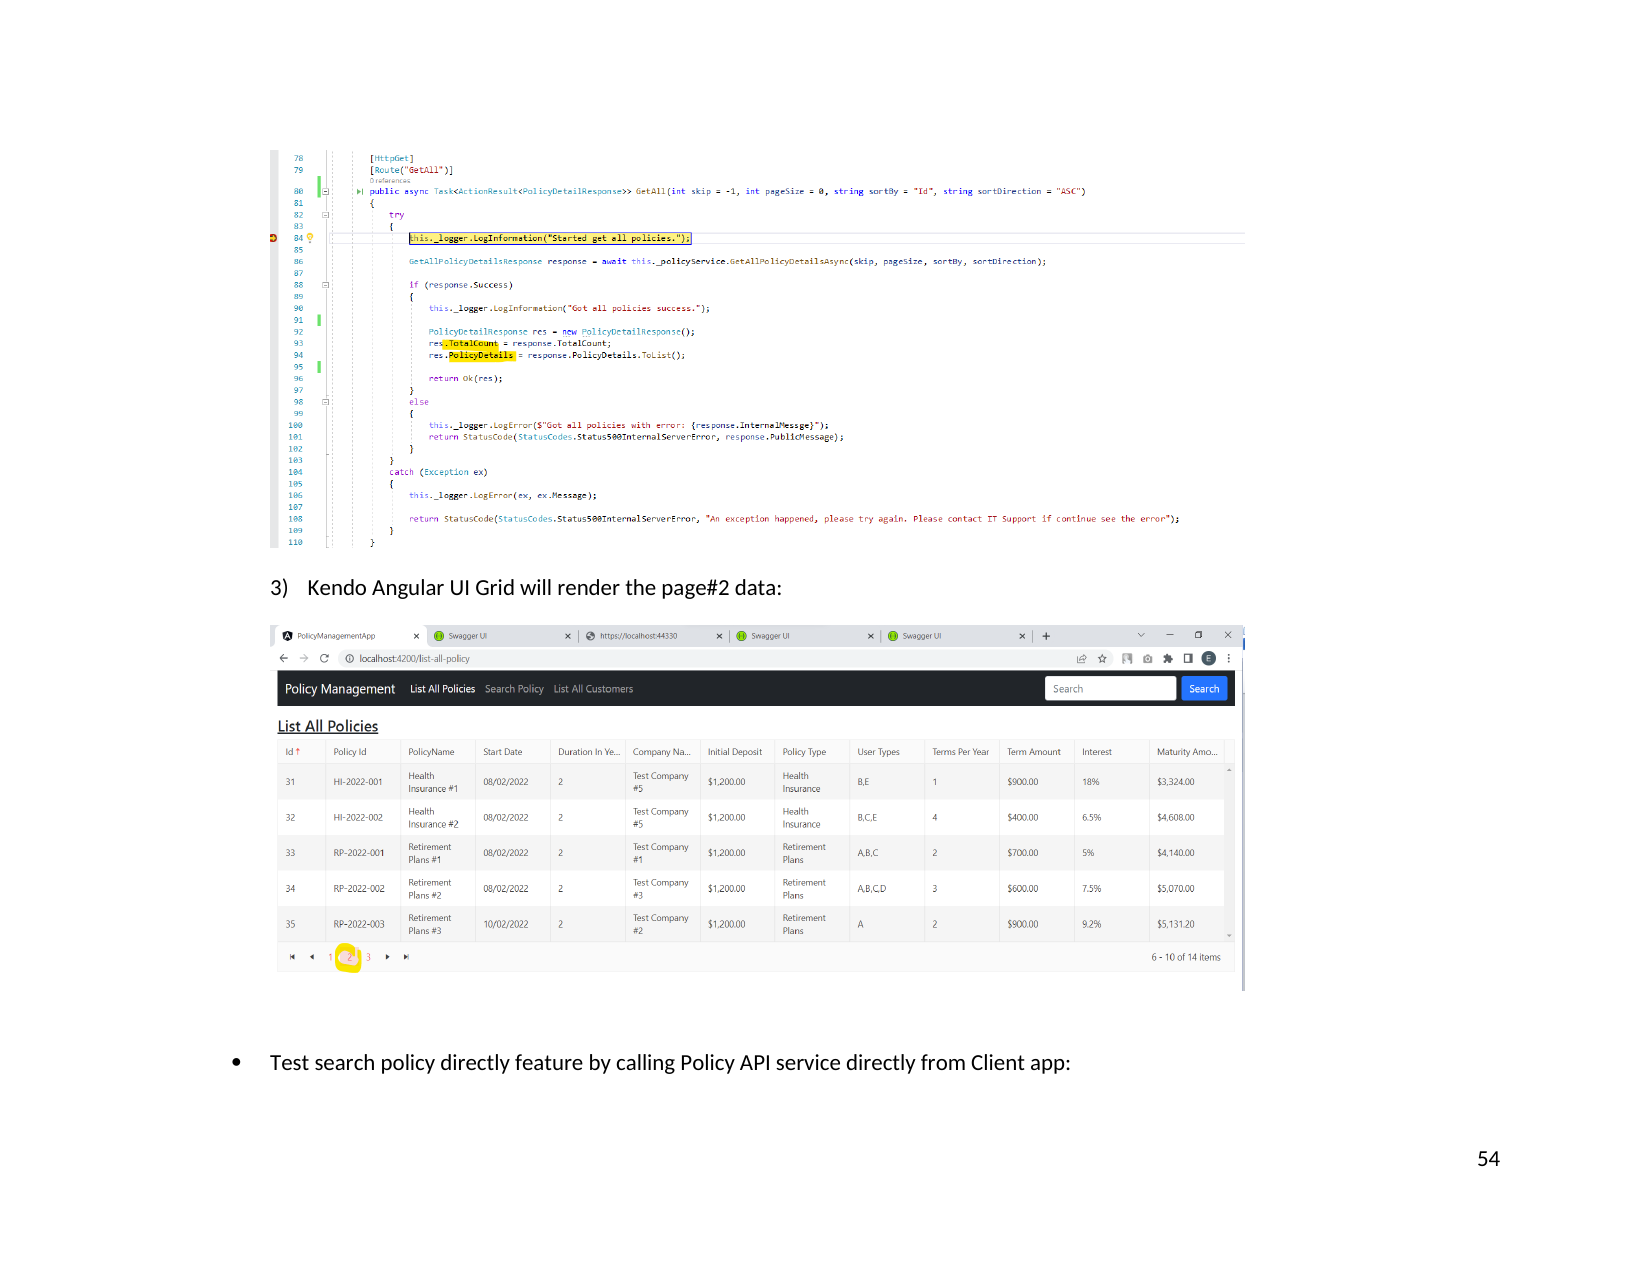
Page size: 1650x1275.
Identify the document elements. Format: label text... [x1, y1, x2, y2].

list Kendo Angular UI Grid will render the page#2 data: [270, 573, 1500, 601]
picture [270, 150, 1245, 548]
picture [270, 625, 1245, 991]
list Test search policy directly feature by calling Policy API service directly from Client app: [232, 1048, 1500, 1076]
